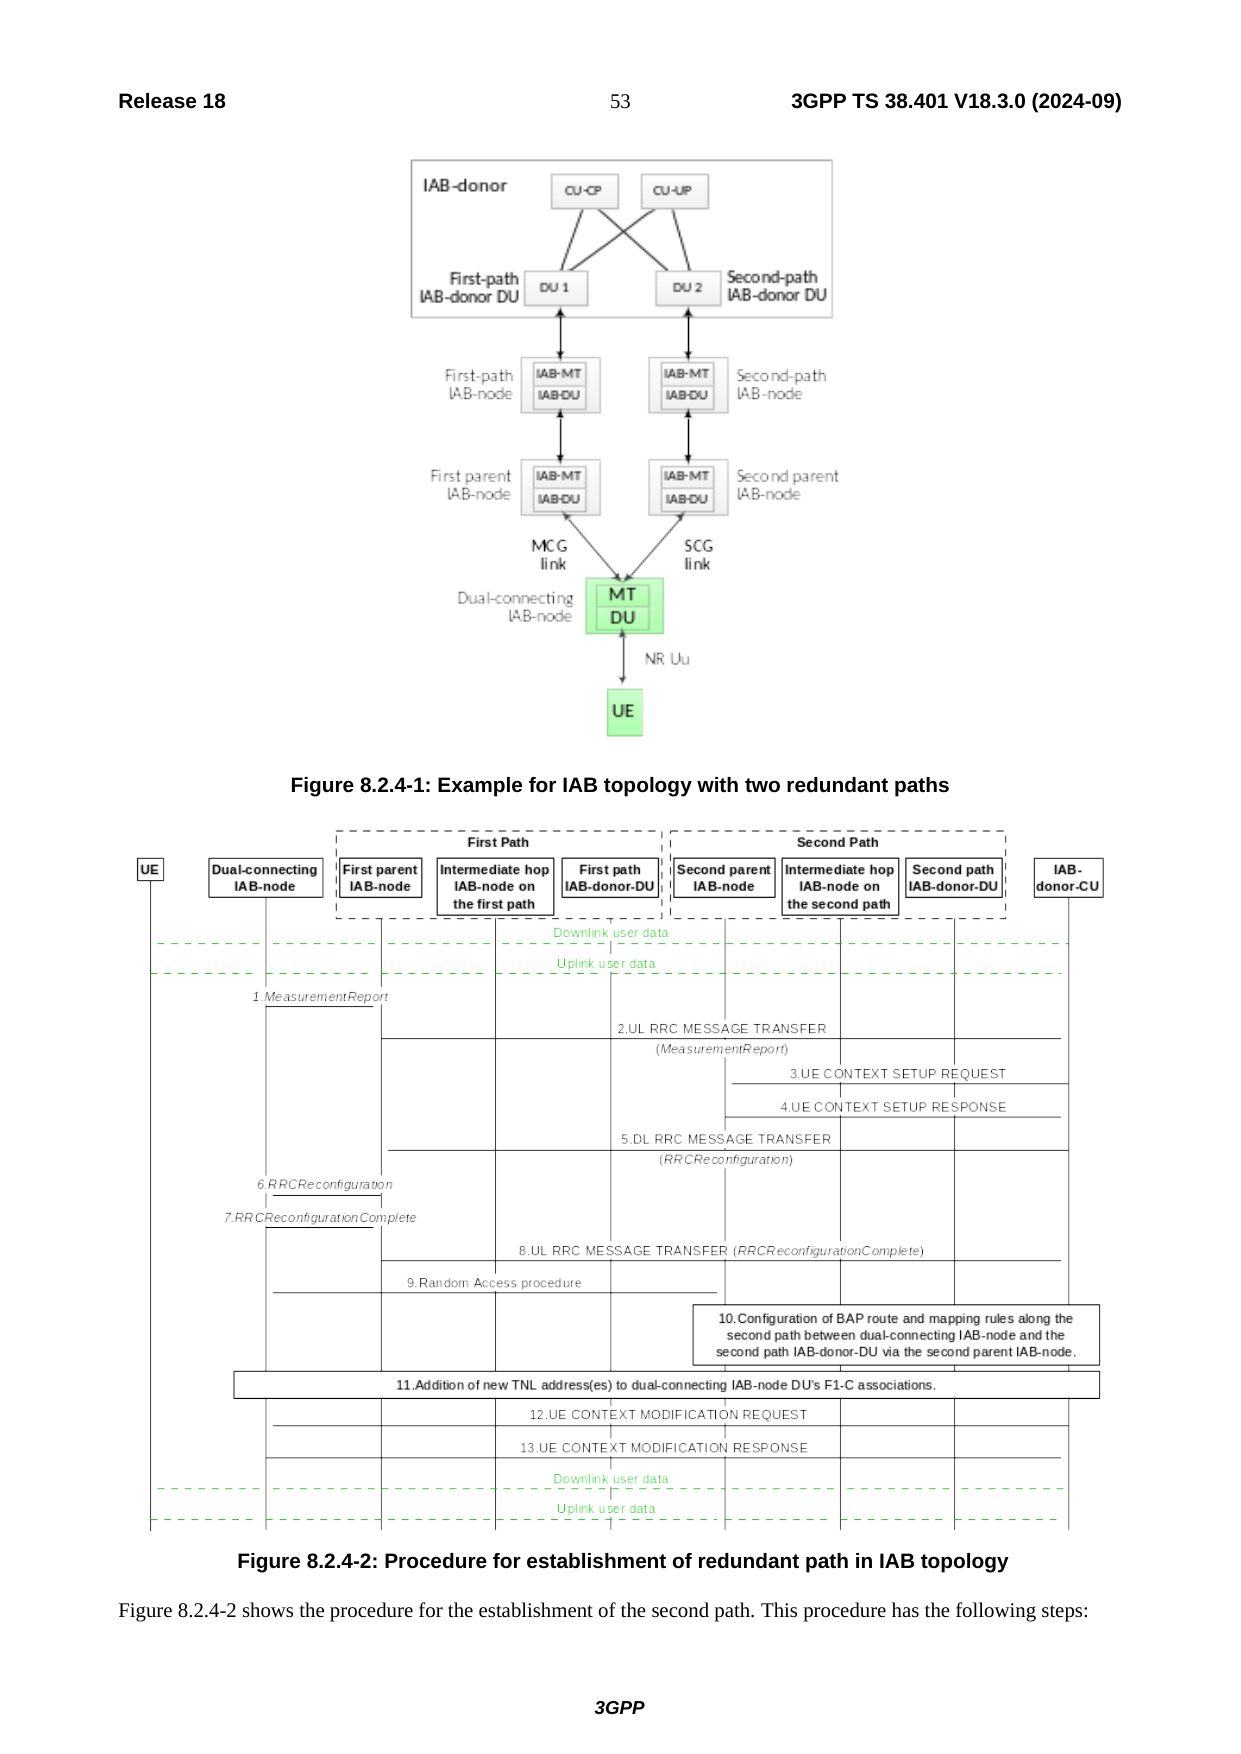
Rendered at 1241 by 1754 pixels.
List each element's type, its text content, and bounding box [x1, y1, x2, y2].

text Figure 8.2.4-1: Example for IAB topology with two redundant paths [118, 773, 1122, 797]
text Figure 8.2.4-2 shows the procedure for the establishment of the second path. This procedure has the following steps: [118, 1598, 1122, 1622]
text Figure 8.2.4-2: Procedure for establishment of redundant path in IAB topology [118, 1549, 1122, 1573]
